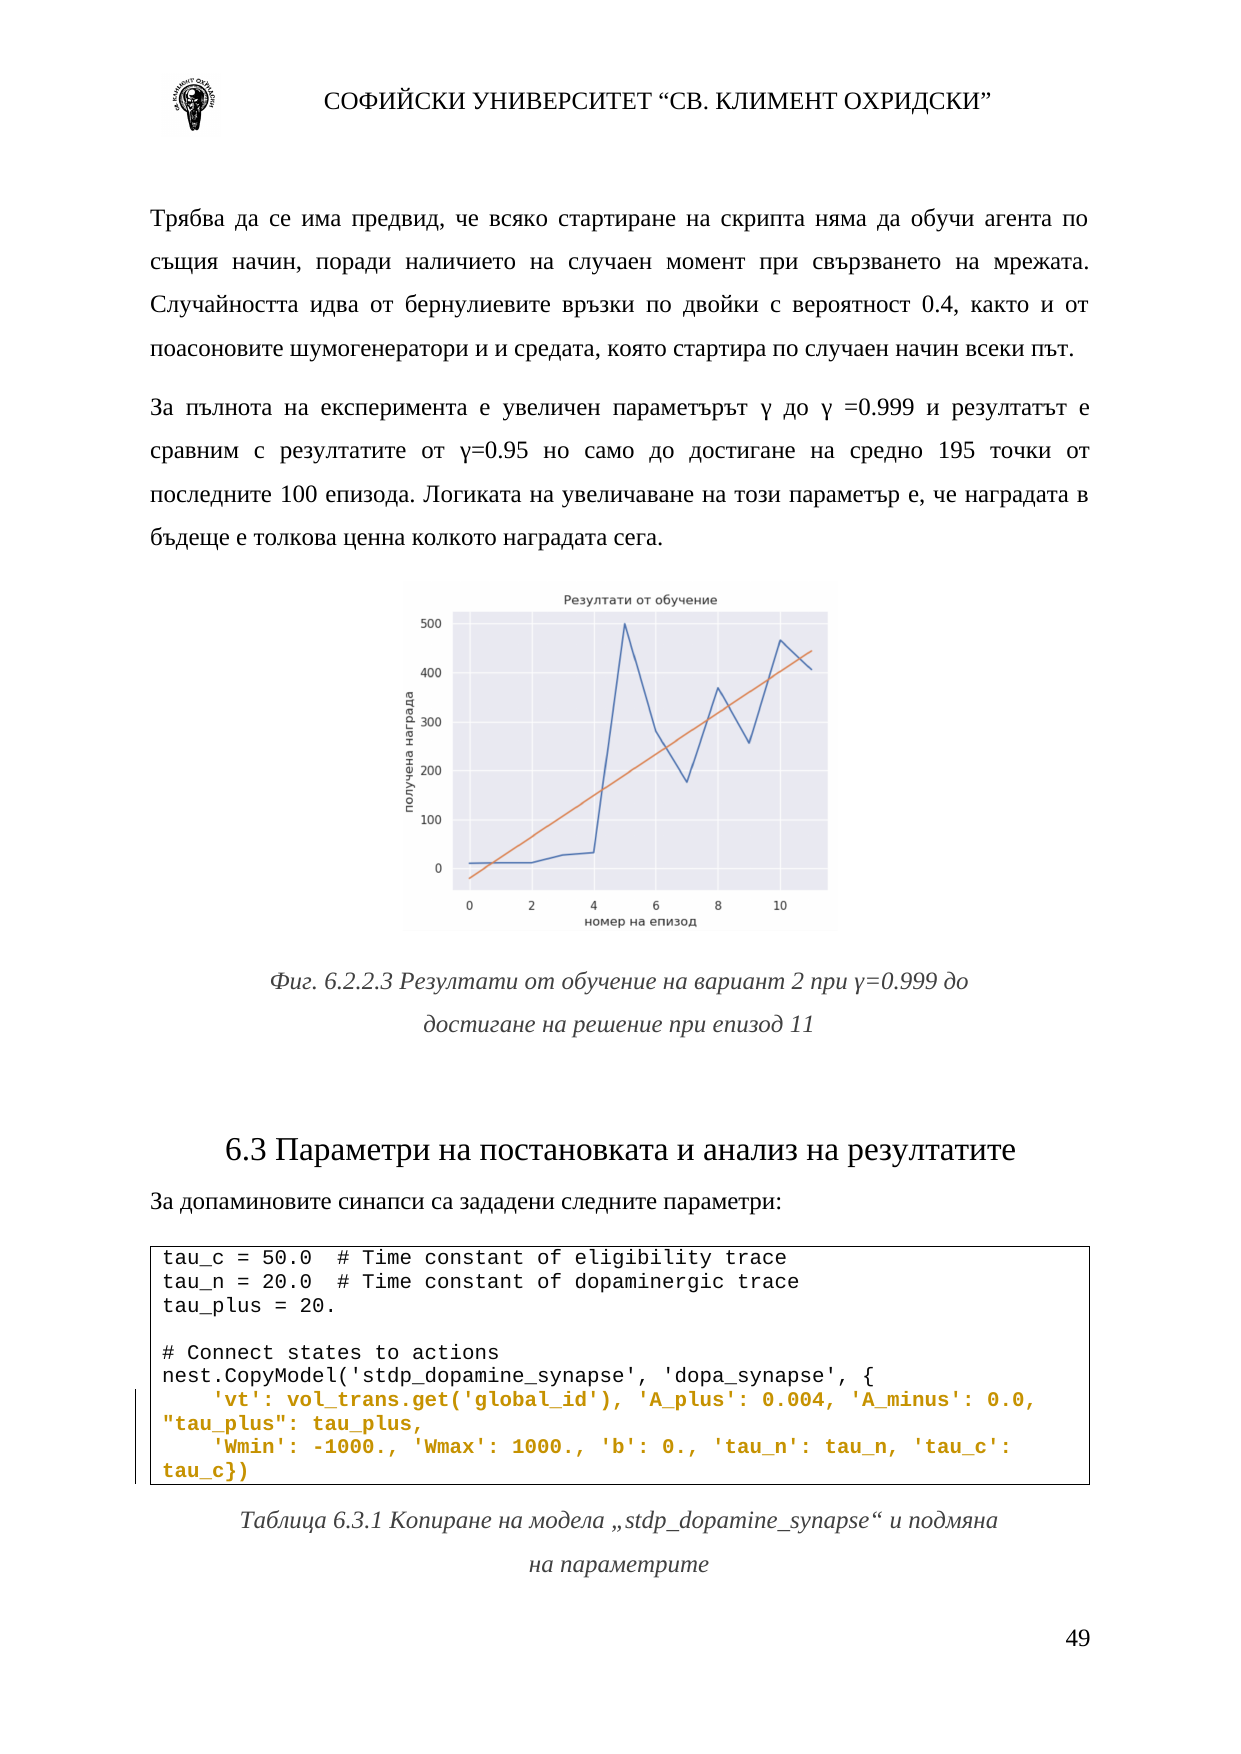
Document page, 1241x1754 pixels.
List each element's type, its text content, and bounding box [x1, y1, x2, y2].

text За пълнота на експеримента е увеличен параметърът γ до γ =0.999 и резултатът е сравним с резултатите от γ=0.95 но само до достигане на средно 195 точки от последните 100 епизода. Логиката на увеличаване на този параметър е, че наградата в бъдеще е толкова ценна колкото наградата сега. [150, 392, 1090, 551]
picture [402, 581, 838, 931]
text Фиг. 6.2.2.3 Резултати от обучение на вариант 2 при γ=0.999 до достигане на решение при епизод 11 [233, 966, 1007, 1038]
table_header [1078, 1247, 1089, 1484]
subtitle 6.3 Параметри на постановката и анализ на резултатите [225, 1129, 1090, 1167]
text Трябва да се има предвид, че всяко стартиране на скрипта няма да обучи агента по същия начин, поради наличието на случаен момент при свързването на мрежата. Случайността идва от бернулиевите връзки по двойки с вероятност 0.4, както и от поасоновите шумогенератори и и средата, която стартира по случаен начин всеки път. [150, 203, 1090, 361]
picture [161, 73, 222, 137]
text Таблица 6.3.1 Копиране на модела „stdp_dopamine_synapse“ и подмяна на параметрите [233, 1506, 1007, 1577]
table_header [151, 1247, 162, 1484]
text За допаминовите синапси са зададени следните параметри: [150, 1186, 1090, 1215]
